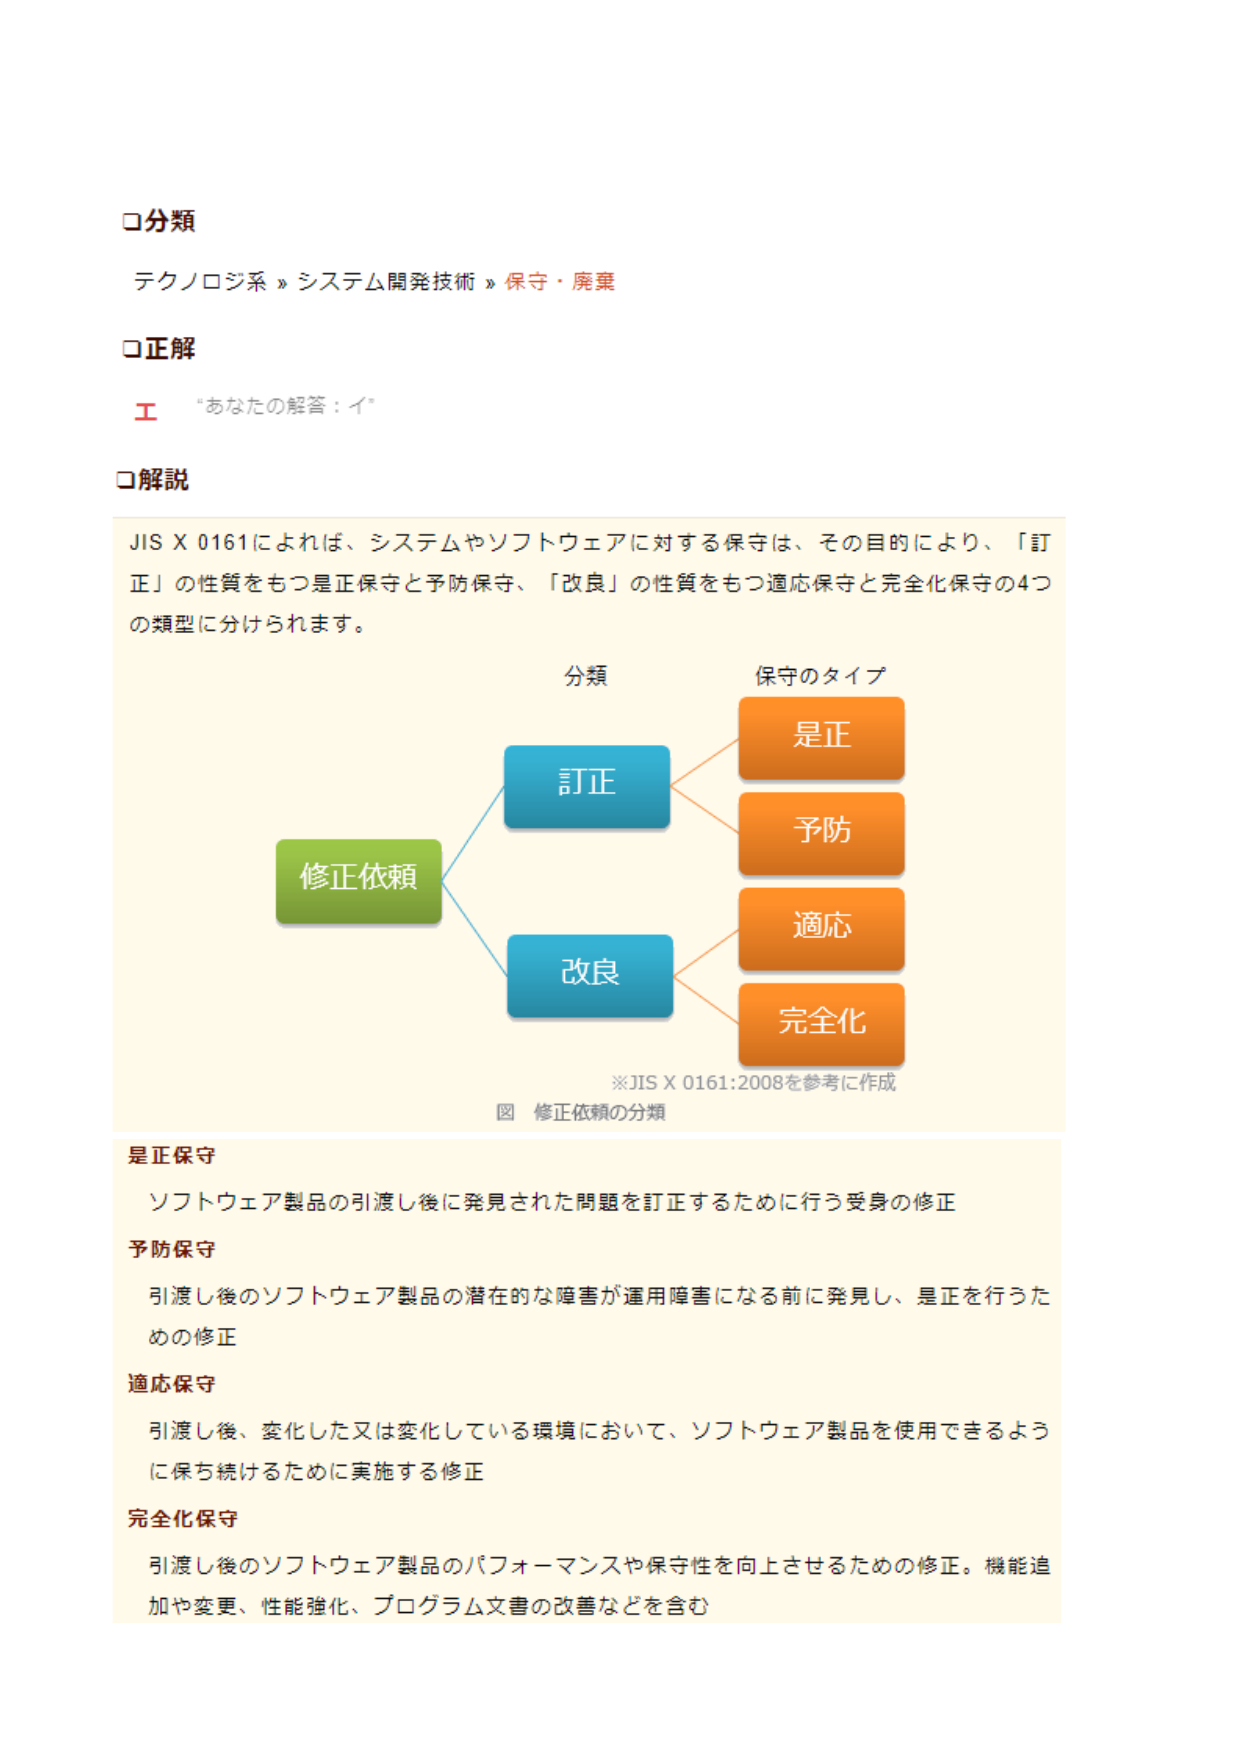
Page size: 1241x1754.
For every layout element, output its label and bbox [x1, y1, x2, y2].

picture [112, 1139, 1062, 1623]
picture [112, 202, 860, 438]
picture [112, 464, 1066, 1132]
